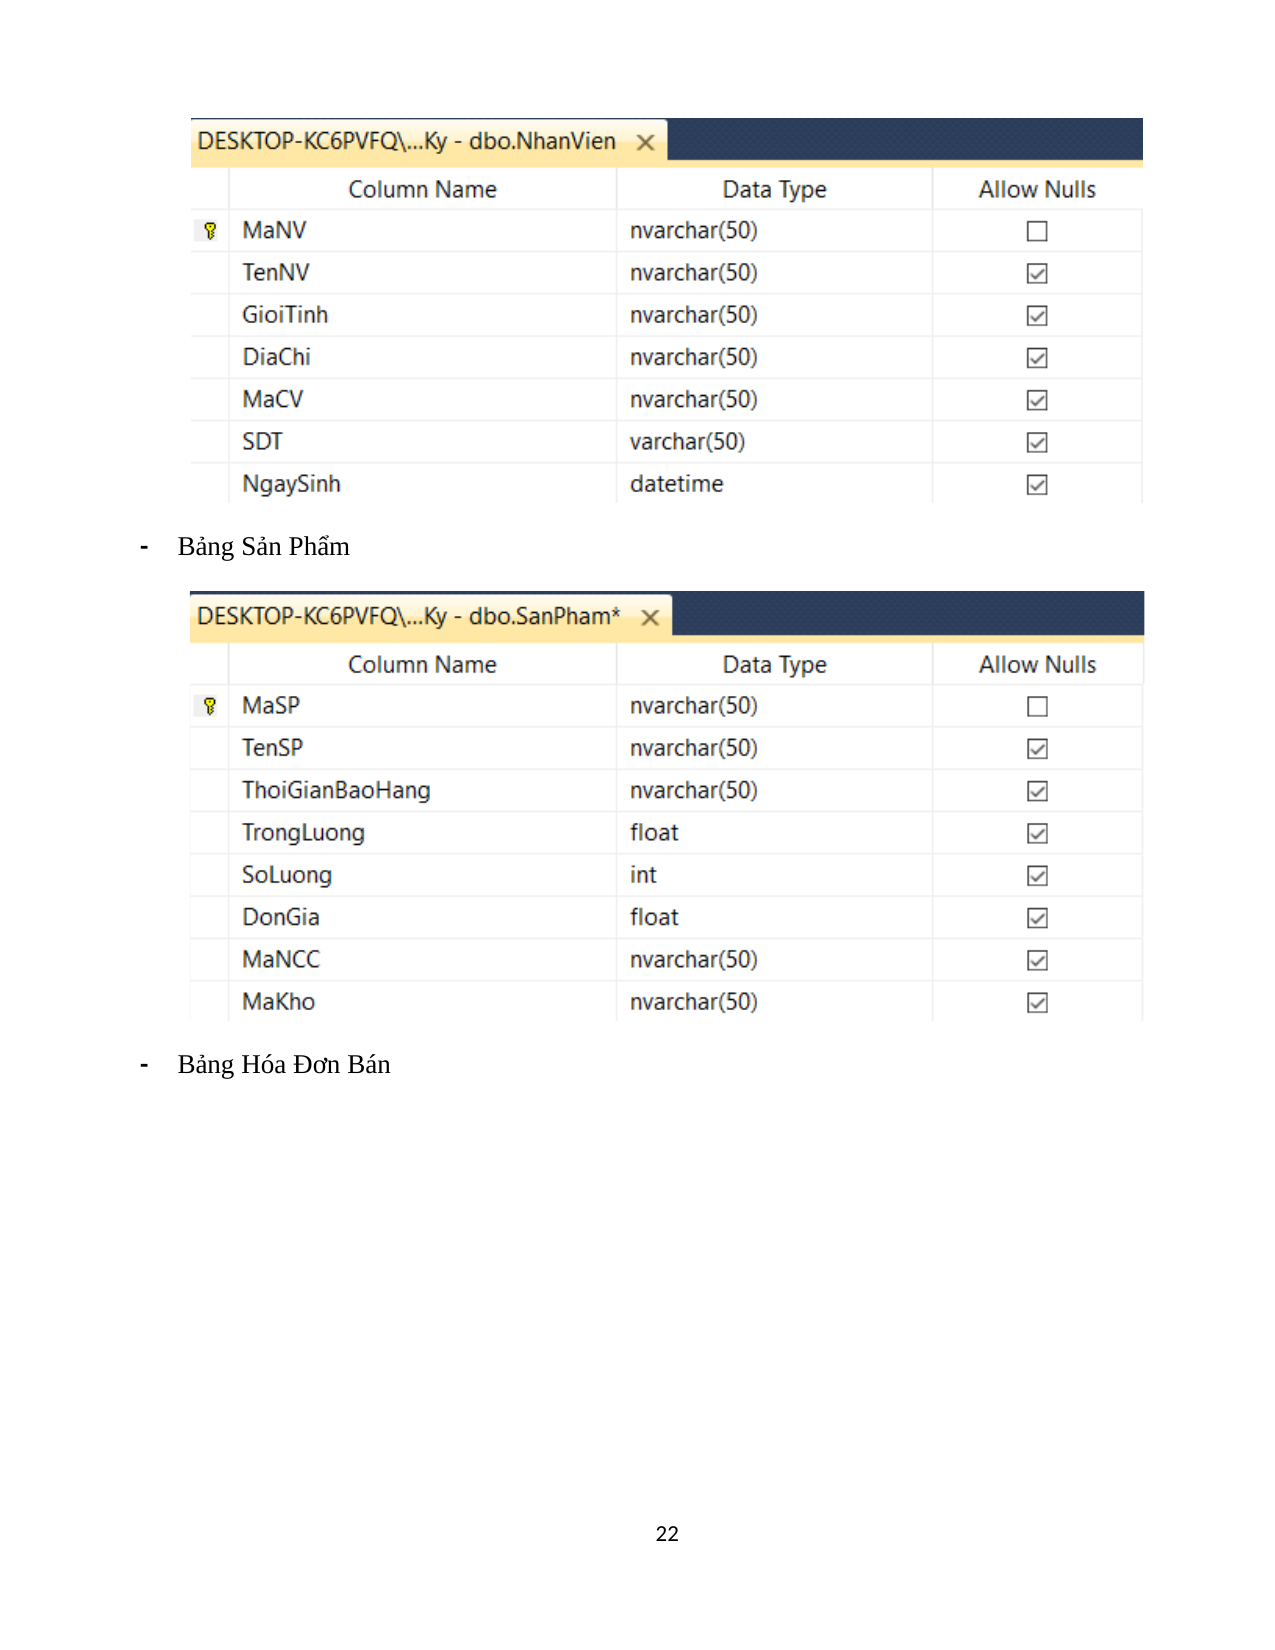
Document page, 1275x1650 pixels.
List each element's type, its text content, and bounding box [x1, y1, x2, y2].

picture [191, 118, 1143, 503]
picture [189, 591, 1145, 1021]
list Bảng Sản Phẩm [140, 529, 1157, 562]
list Bảng Hóa Đơn Bán [140, 1047, 1157, 1080]
